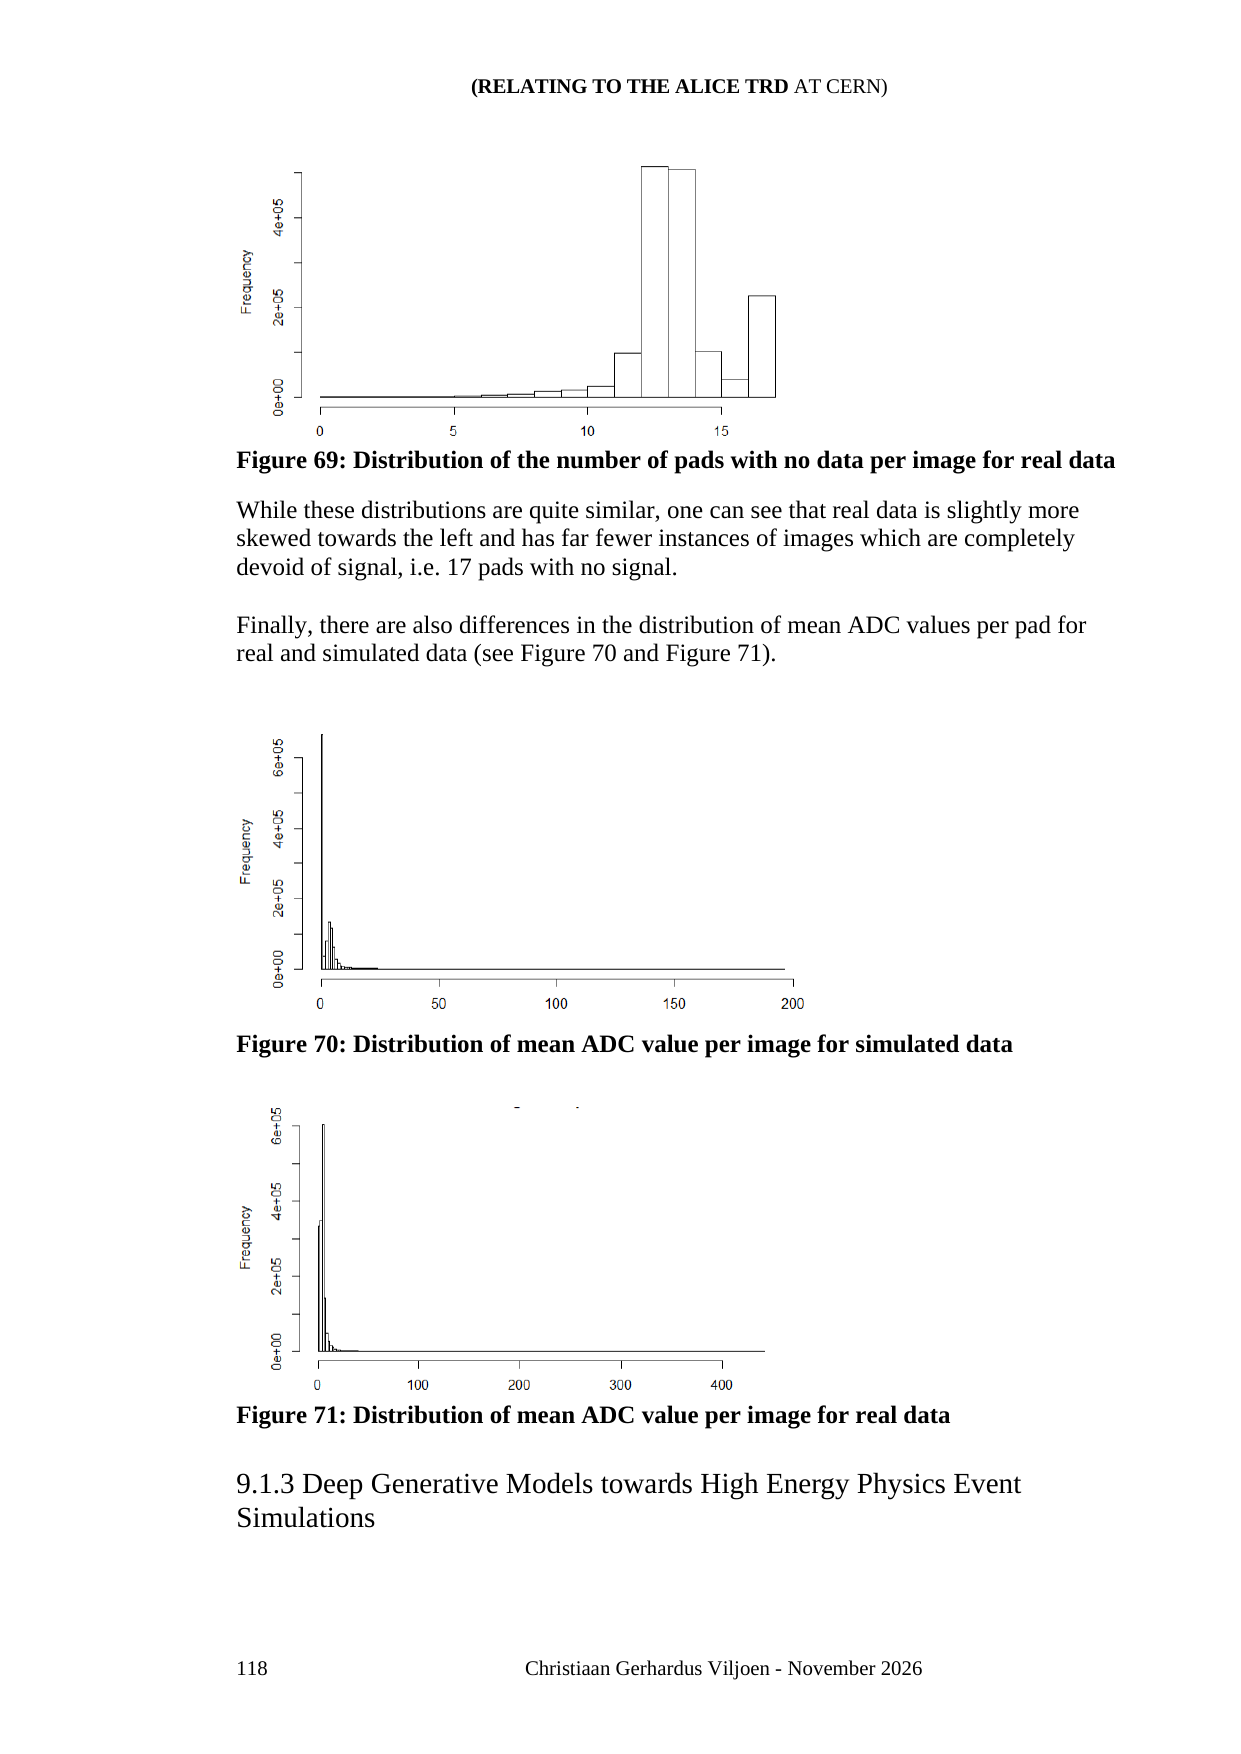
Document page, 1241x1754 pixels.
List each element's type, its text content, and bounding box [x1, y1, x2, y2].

subtitle Deep Generative Models towards High Energy Physics Event Simulations [236, 1466, 1122, 1533]
text Figure 71: Distribution of mean ADC value per image for real data [236, 1400, 1122, 1429]
text While these distributions are quite similar, one can see that real data is slightly more skewed towards the left and has far fewer instances of images which are completely devoid of signal, i.e. 17 pads with no signal. [236, 495, 1122, 581]
text Figure 70: Distribution of mean ADC value per image for simulated data [236, 1029, 1122, 1057]
picture [236, 164, 788, 446]
picture [236, 1107, 773, 1401]
text Finally, there are also differences in the distribution of mean ADC values per pad for real and simulated data (see Figure 70 and Figure 71). [236, 610, 1122, 667]
picture [236, 724, 816, 1029]
text Figure 69: Distribution of the number of pads with no data per image for real data [236, 445, 1122, 474]
